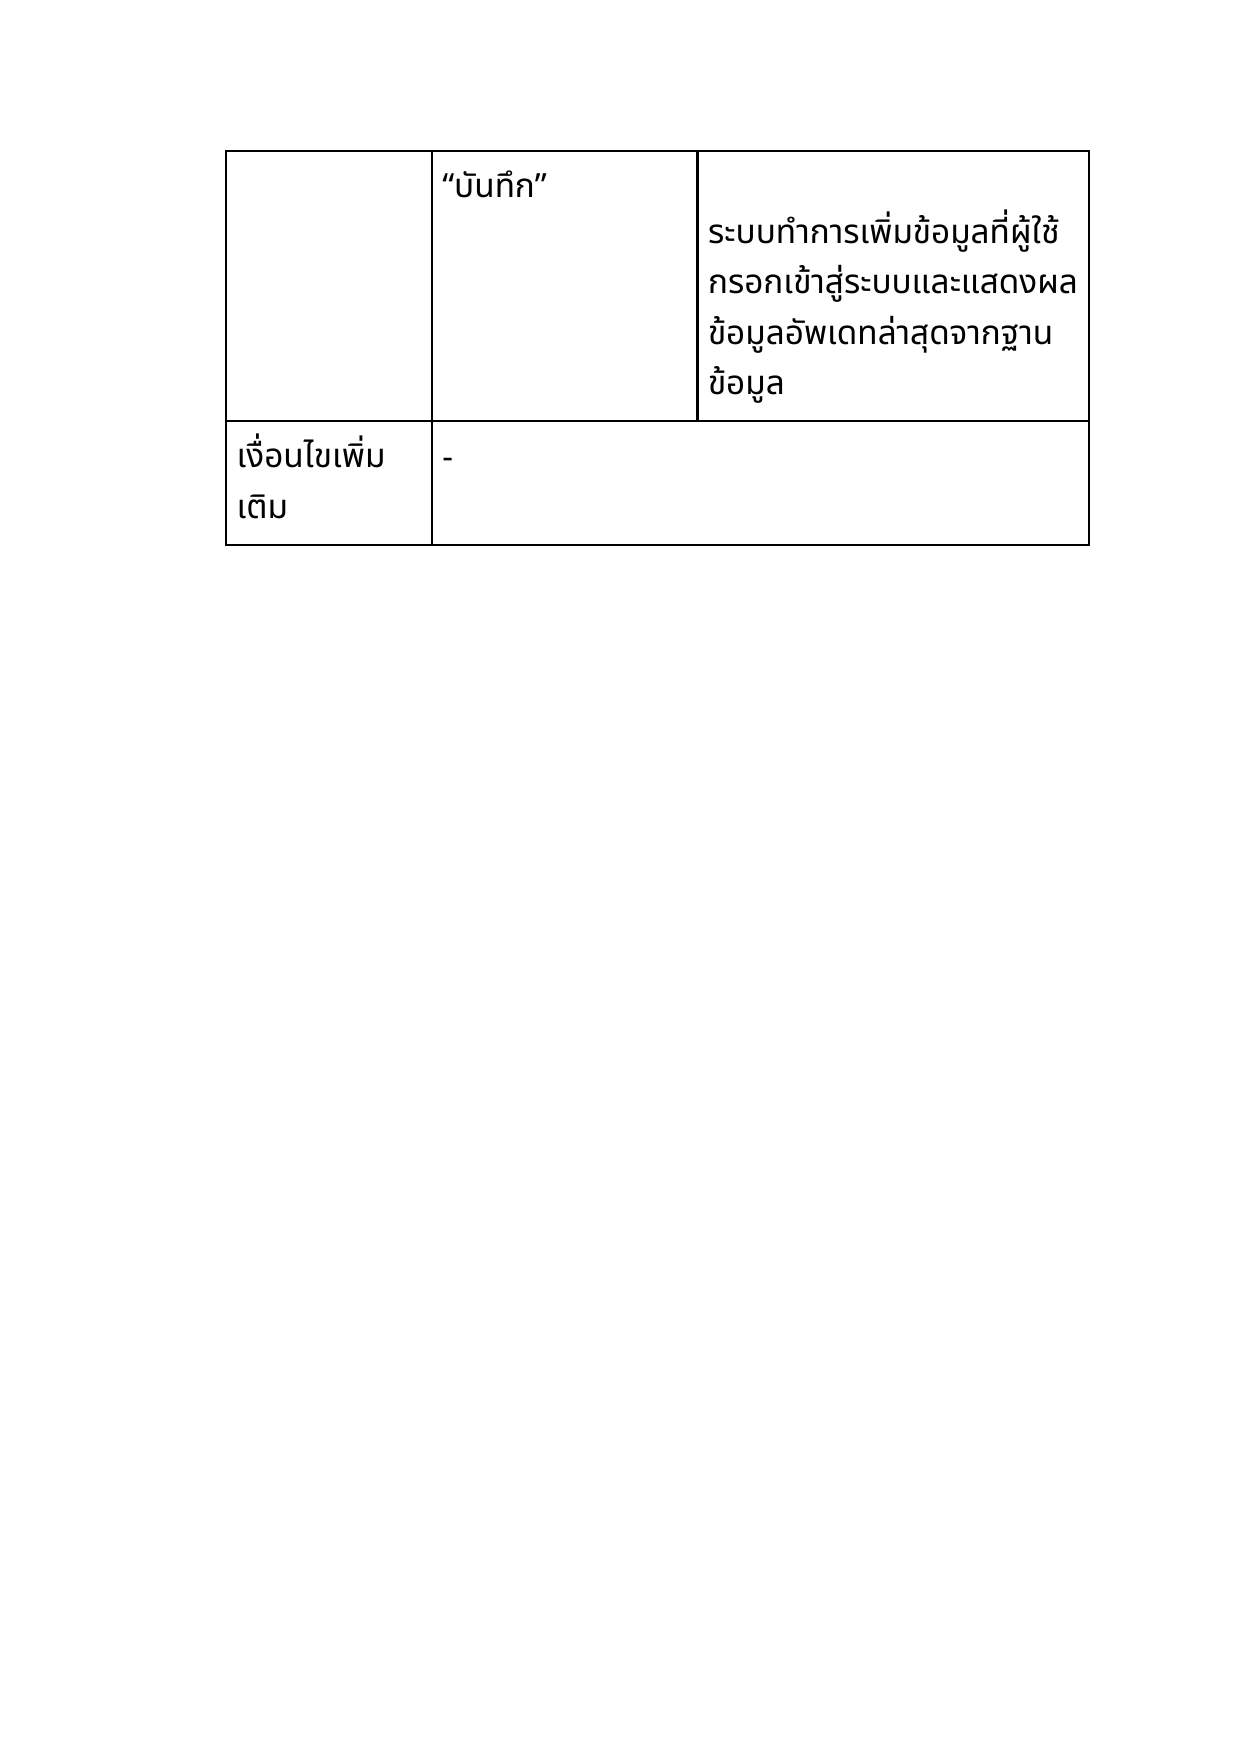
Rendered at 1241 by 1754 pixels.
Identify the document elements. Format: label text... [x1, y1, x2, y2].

table_cell เงื่อนไขเพิ่มเติม [227, 422, 431, 544]
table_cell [433, 152, 696, 420]
table_cell - [433, 422, 1088, 544]
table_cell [699, 152, 1088, 420]
